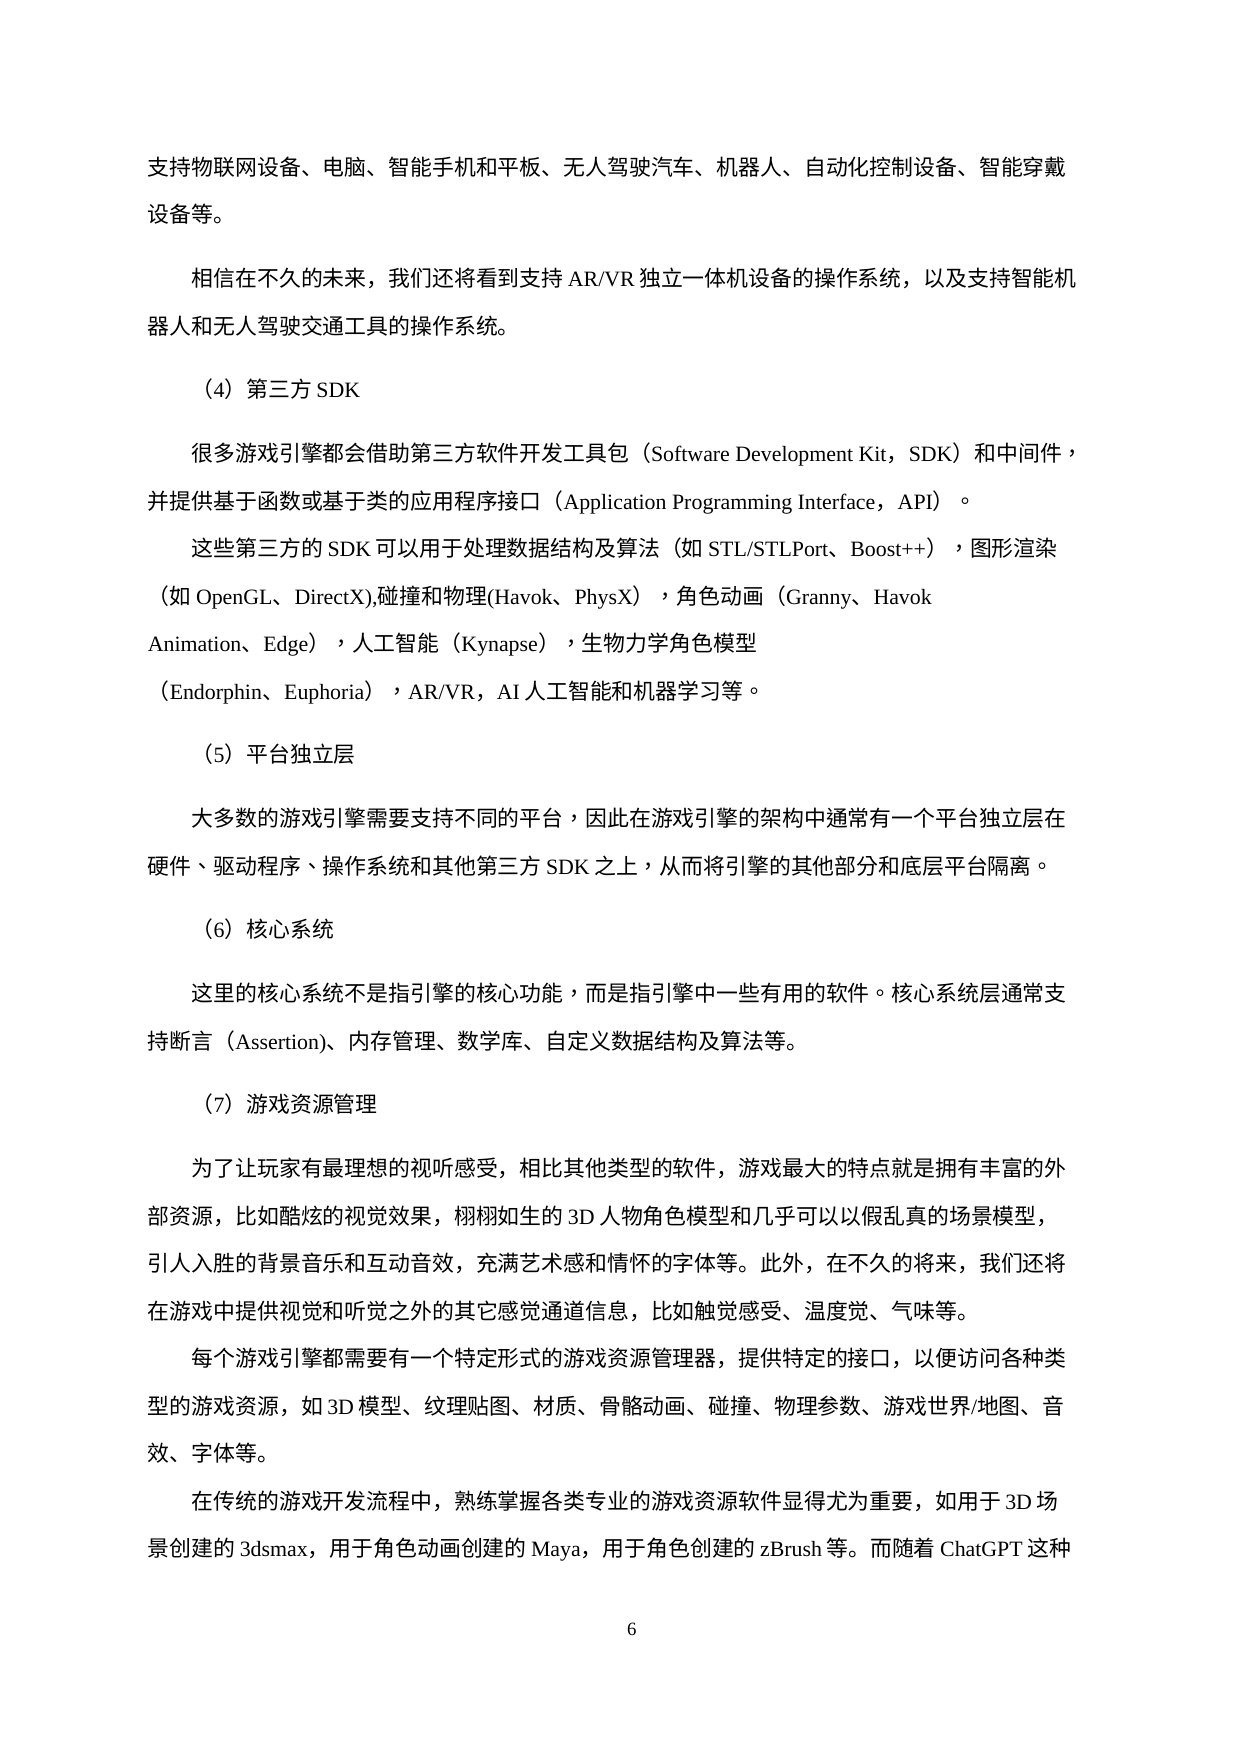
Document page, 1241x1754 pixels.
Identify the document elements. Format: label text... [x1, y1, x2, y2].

text 大多数的游戏引擎需要支持不同的平台，因此在游戏引擎的架构中通常有一个平台独立层在硬件、驱动程序、操作系统和其他第三方SDK之上，从而将引擎的其他部分和底层平台隔离。 [148, 801, 1078, 880]
text 这里的核心系统不是指引擎的核心功能，而是指引擎中一些有用的软件。核心系统层通常支持断言（Assertion)、内存管理、数学库、自定义数据结构及算法等。 [148, 976, 1078, 1055]
text 为了让玩家有最理想的视听感受，相比其他类型的软件，游戏最大的特点就是拥有丰富的外部资源，比如酷炫的视觉效果，栩栩如生的3D人物角色模型和几乎可以以假乱真的场景模型，引人入胜的背景音乐和互动音效，充满艺术感和情怀的字体等。此外，在不久的将来，我们还将在游戏中提供视觉和听觉之外的其它感觉通道信息，比如触觉感受、温度觉、气味等。 [148, 1151, 1078, 1325]
text （5）平台独立层 [148, 737, 1078, 769]
text （6）核心系统 [148, 912, 1078, 944]
text （7）游戏资源管理 [148, 1087, 1078, 1119]
text 这些第三方的SDK可以用于处理数据结构及算法（如STL/STLPort、Boost++），图形渲染（如OpenGL、DirectX),碰撞和物理(Havok、PhysX），角色动画（Granny、Havok Animation、Edge），人工智能（Kynapse），生物力学角色模型（Endorphin、Euphoria），AR/VR，AI人工智能和机器学习等。 [148, 531, 1078, 705]
text 相信在不久的未来，我们还将看到支持AR/VR独立一体机设备的操作系统，以及支持智能机器人和无人驾驶交通工具的操作系统。 [148, 261, 1078, 340]
text 很多游戏引擎都会借助第三方软件开发工具包（Software Development Kit，SDK）和中间件，并提供基于函数或基于类的应用程序接口（Application Programming Interface，API）。 [148, 436, 1078, 515]
text （4）第三方SDK [148, 372, 1078, 404]
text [148, 150, 1078, 229]
text 每个游戏引擎都需要有一个特定形式的游戏资源管理器，提供特定的接口，以便访问各种类型的游戏资源，如3D模型、纹理贴图、材质、骨骼动画、碰撞、物理参数、游戏世界/地图、音效、字体等。 [148, 1341, 1078, 1468]
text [148, 1484, 1078, 1563]
